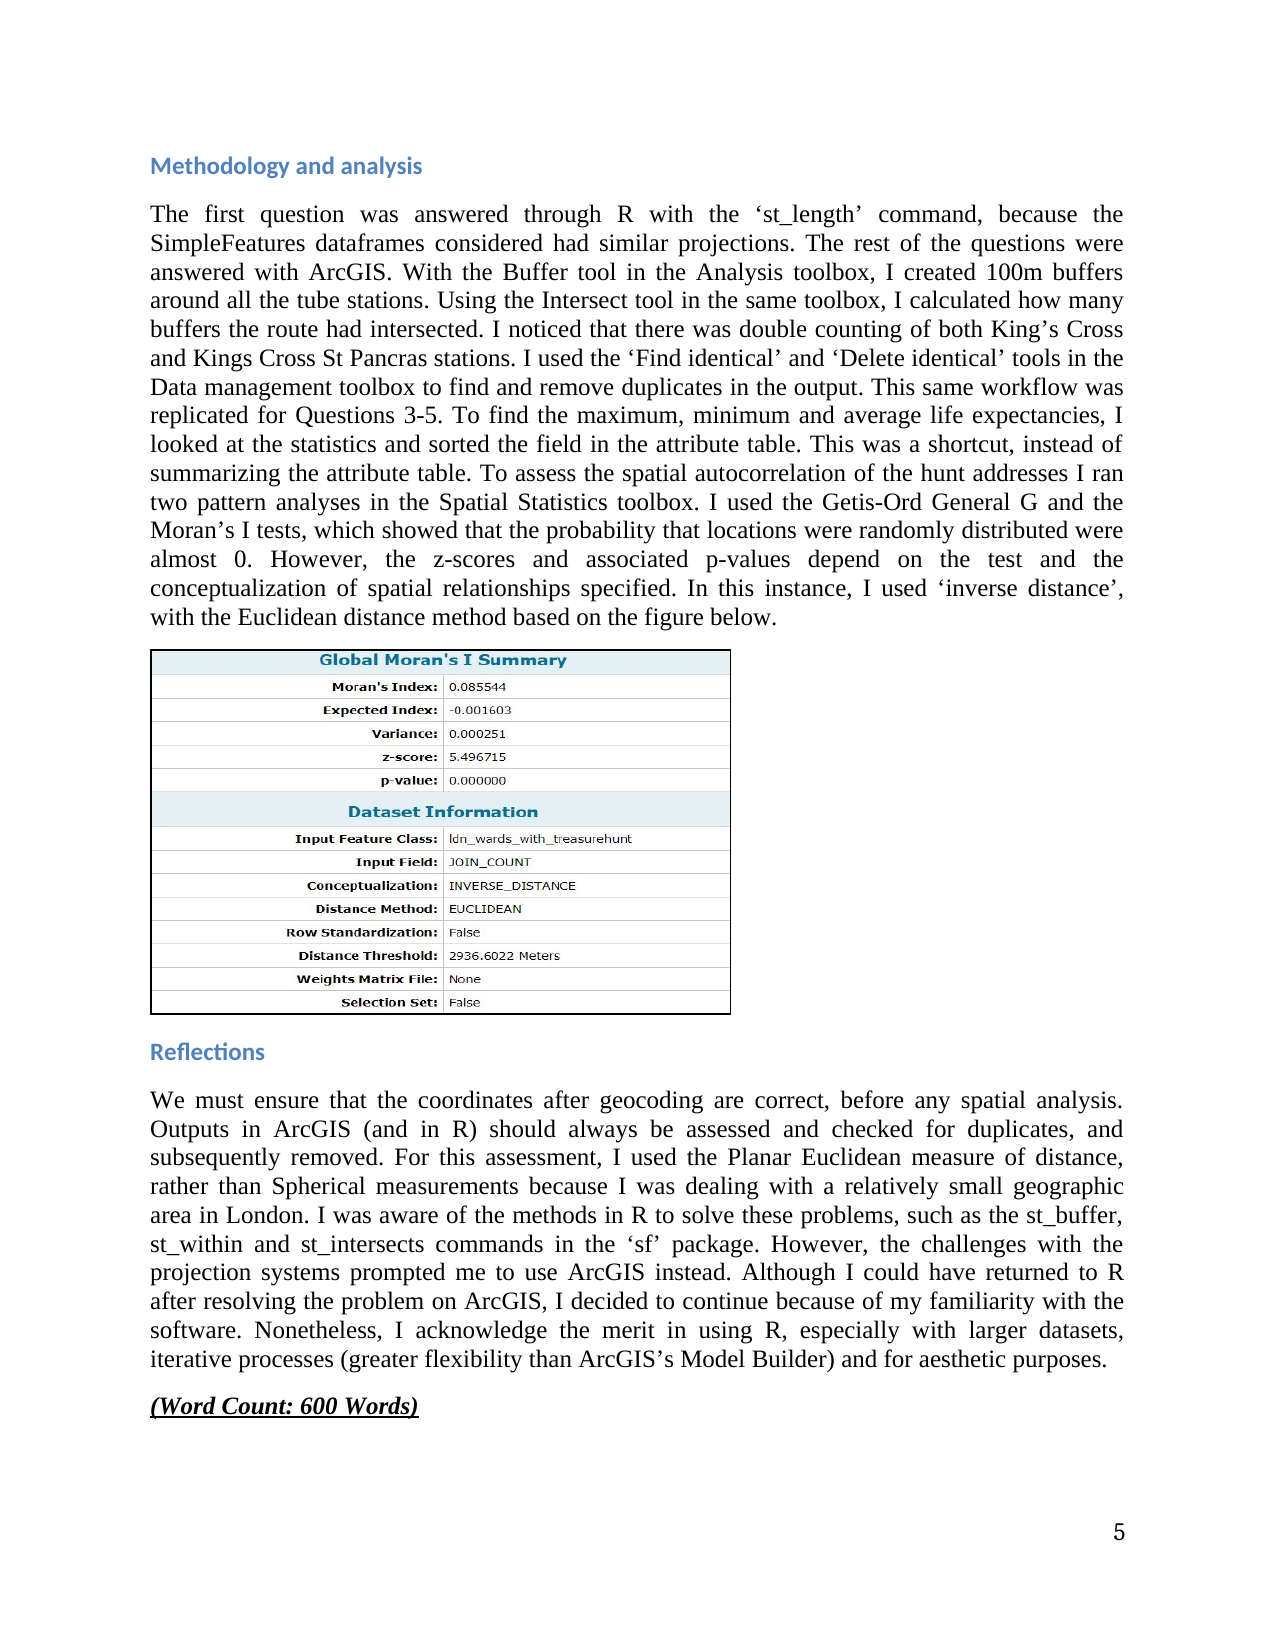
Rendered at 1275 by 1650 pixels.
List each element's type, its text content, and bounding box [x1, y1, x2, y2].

text (Word Count: 600 Words) [150, 1391, 1125, 1420]
picture [152, 651, 730, 1013]
subtitle Reflections [150, 1036, 1125, 1066]
text The first question was answered through R with the ‘st_length’ command, because the SimpleFeatures dataframes considered had similar projections. The rest of the questions were answered with ArcGIS. With the Buffer tool in the Analysis toolbox, I created 100m buffers around all the tube stations. Using the Intersect tool in the same toolbox, I calculated how many buffers the route had intersected. I noticed that there was double counting of both King’s Cross and Kings Cross St Pancras stations. I used the ‘Find identical’ and ‘Delete identical’ tools in the Data management toolbox to find and remove duplicates in the output. This same workflow was replicated for Questions 3-5. To find the maximum, minimum and average life expectancies, I looked at the statistics and sorted the field in the attribute table. This was a shortcut, instead of summarizing the attribute table. To assess the spatial autocorrelation of the hunt addresses I ran two pattern analyses in the Spatial Statistics toolbox. I used the Getis-Ord General G and the Moran’s I tests, which showed that the probability that locations were randomly distributed were almost 0. However, the z-scores and associated p-values depend on the test and the conceptualization of spatial relationships specified. In this instance, I used ‘inverse distance’, with the Euclidean distance method based on the figure below. [150, 199, 1125, 631]
subtitle Methodology and analysis [150, 150, 1125, 181]
text We must ensure that the coordinates after geocoding are correct, before any spatial analysis. Outputs in ArcGIS (and in R) should always be assessed and checked for duplicates, and subsequently removed. For this assessment, I used the Planar Euclidean measure of distance, rather than Spherical measurements because I was dealing with a relatively small geographic area in London. I was aware of the methods in R to solve these problems, such as the st_buffer, st_within and st_intersects commands in the ‘sf’ package. However, the challenges with the projection systems prompted me to use ArcGIS instead. Although I could have returned to R after resolving the problem on ArcGIS, I decided to continue because of my familiarity with the software. Nonetheless, I acknowledge the merit in using R, especially with larger datasets, iterative processes (greater flexibility than ArcGIS’s Model Builder) and for aesthetic purposes. [150, 1085, 1125, 1372]
